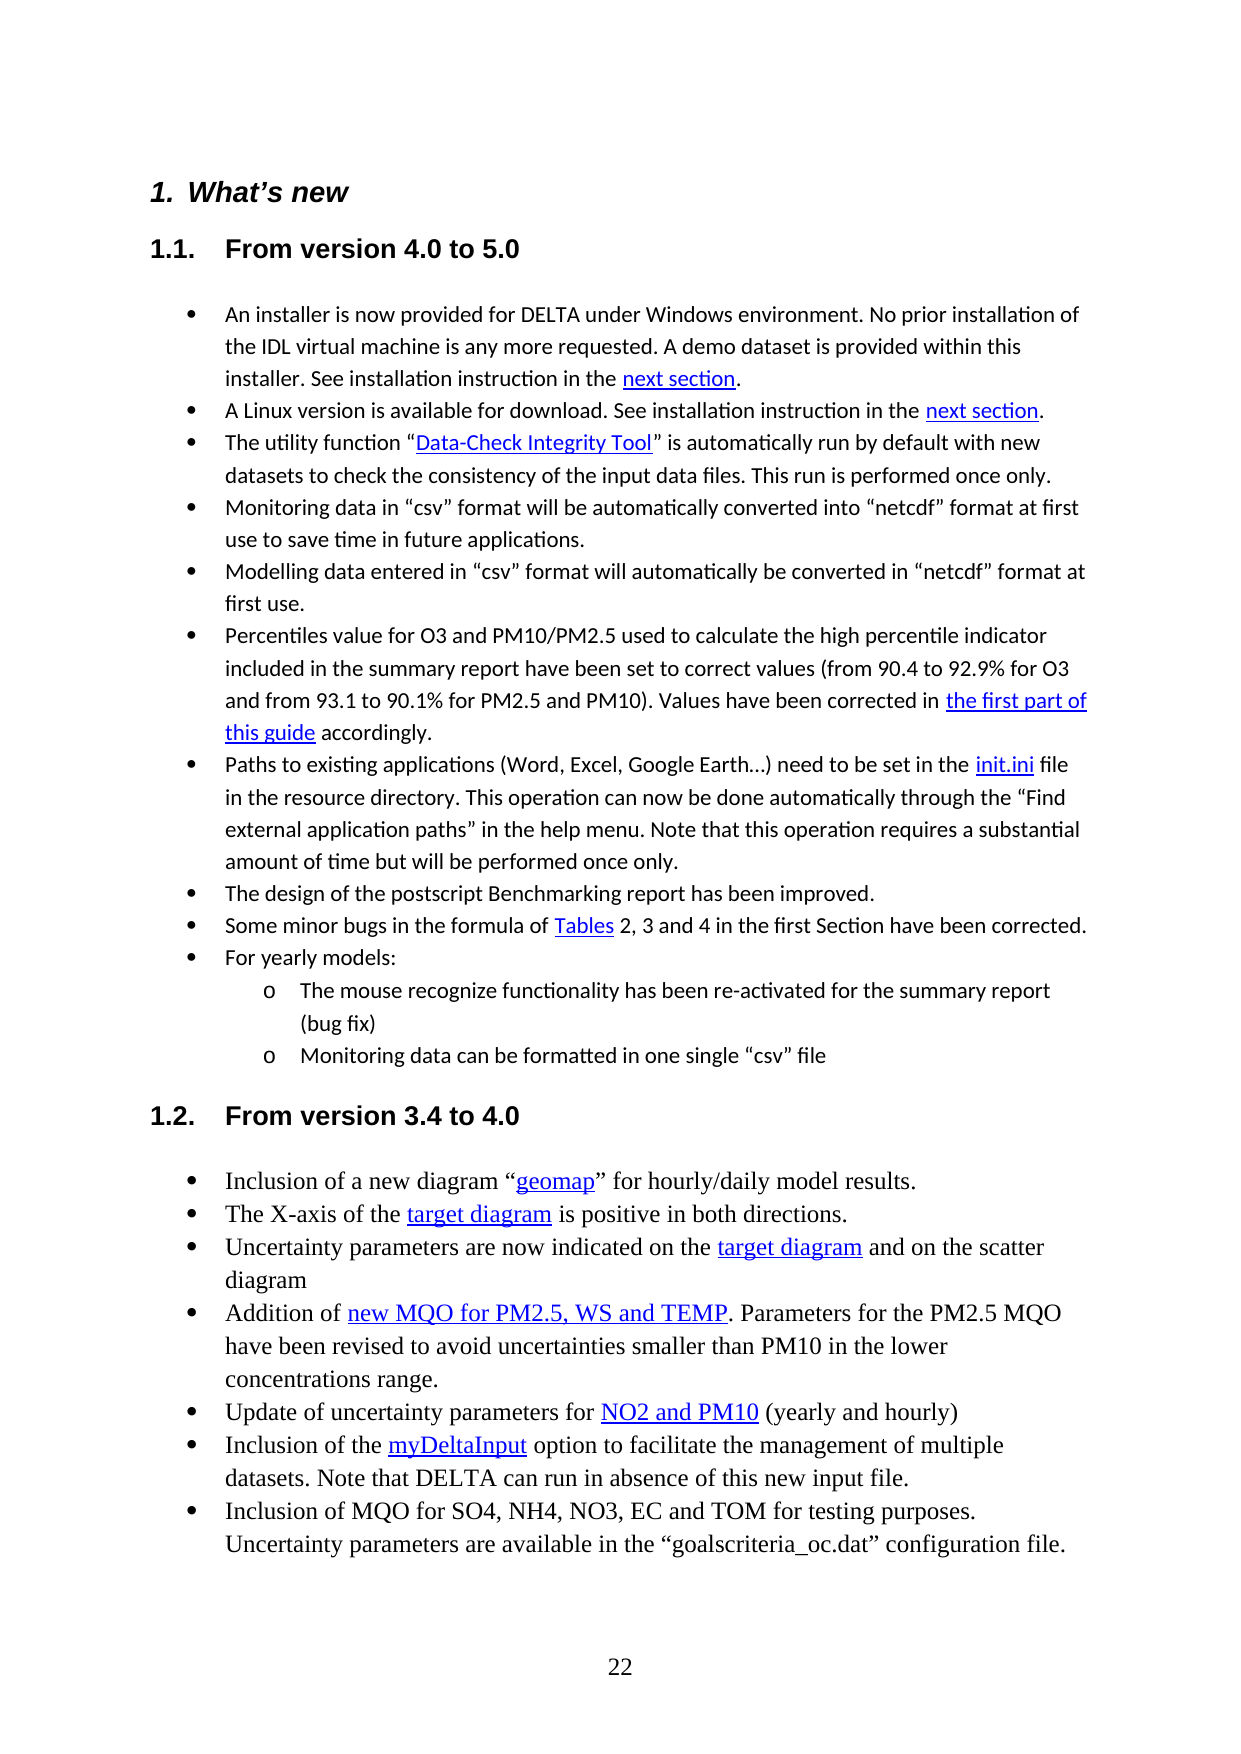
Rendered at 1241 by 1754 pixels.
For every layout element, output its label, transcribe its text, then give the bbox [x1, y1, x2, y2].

subtitle What’s new [150, 175, 1090, 208]
list Inclusion of the myDeltaInput option to facilitate the management of multiple datasets. Note that DELTA can run in absence of this new input file. [187, 1430, 1090, 1492]
list Uncertainty parameters are now indicated on the target diagram and on the scatter diagram [187, 1232, 1090, 1294]
subtitle From version 4.0 to 5.0 [150, 233, 1090, 265]
subtitle From version 3.4 to 4.0 [150, 1100, 1090, 1131]
list Monitoring data can be formatted in one single “csv” file [262, 1041, 1090, 1070]
list Monitoring data in “csv” format will be automatically converted into “netcdf” format at first use to save time in future applications. [187, 493, 1090, 553]
list Percentiles value for O3 and PM10/PM2.5 used to calculate the high percentile indicator included in the summary report have been set to correct values (from 90.4 to 92.9% for O3 and from 93.1 to 90.1% for PM2.5 and PM10). Values have been corrected in the first part of this guide accordingly. [187, 622, 1090, 746]
list Modelling data entered in “csv” format will automatically be converted in “netcdf” format at first use. [187, 557, 1090, 617]
list An installer is now provided for DELTA under Windows environment. No prior installation of the IDL virtual machine is any more requested. A demo dataset is provided within this installer. See installation instruction in the next section. [187, 300, 1090, 392]
list Update of uncertainty parameters for NO2 and PM10 (yearly and hourly) [187, 1397, 1090, 1426]
list Addition of new MQO for PM2.5, WS and TEMP. Parameters for the PM2.5 MQO have been revised to avoid uncertainties smaller than PM10 in the lower concentrations range. [187, 1298, 1090, 1393]
list For yearly models: [187, 943, 1090, 972]
list The mouse recognize functionality has been re-activated for the summary report (bug fix) [262, 976, 1090, 1037]
list Some minor bugs in the formula of Tables 2, 3 and 4 in the first Section have been corrected. [187, 911, 1090, 939]
list Inclusion of a new diagram “geomap” for hourly/daily model results. [187, 1166, 1090, 1195]
list Paths to existing applications (Word, Excel, Google Earth…) need to be set in the init.ini file in the resource directory. This operation can now be done automatically through the “Find external application paths” in the help menu. Note that this operation requires a substantial amount of time but will be performed once only. [187, 750, 1090, 875]
list The design of the postscript Benchmarking report has been improved. [187, 879, 1090, 907]
list Inclusion of MQO for SO4, NH4, NO3, EC and TOM for testing purposes. Uncertainty parameters are available in the “goalscriteria_oc.dat” configuration file. [187, 1496, 1090, 1558]
list The utility function “Data-Check Integrity Tool” is automatically run by default with new datasets to check the consistency of the input data files. This run is performed once only. [187, 428, 1090, 489]
list A Linux version is available for download. See installation instruction in the next section. [187, 396, 1090, 424]
list The X-axis of the target diagram is positive in both directions. [187, 1199, 1090, 1228]
